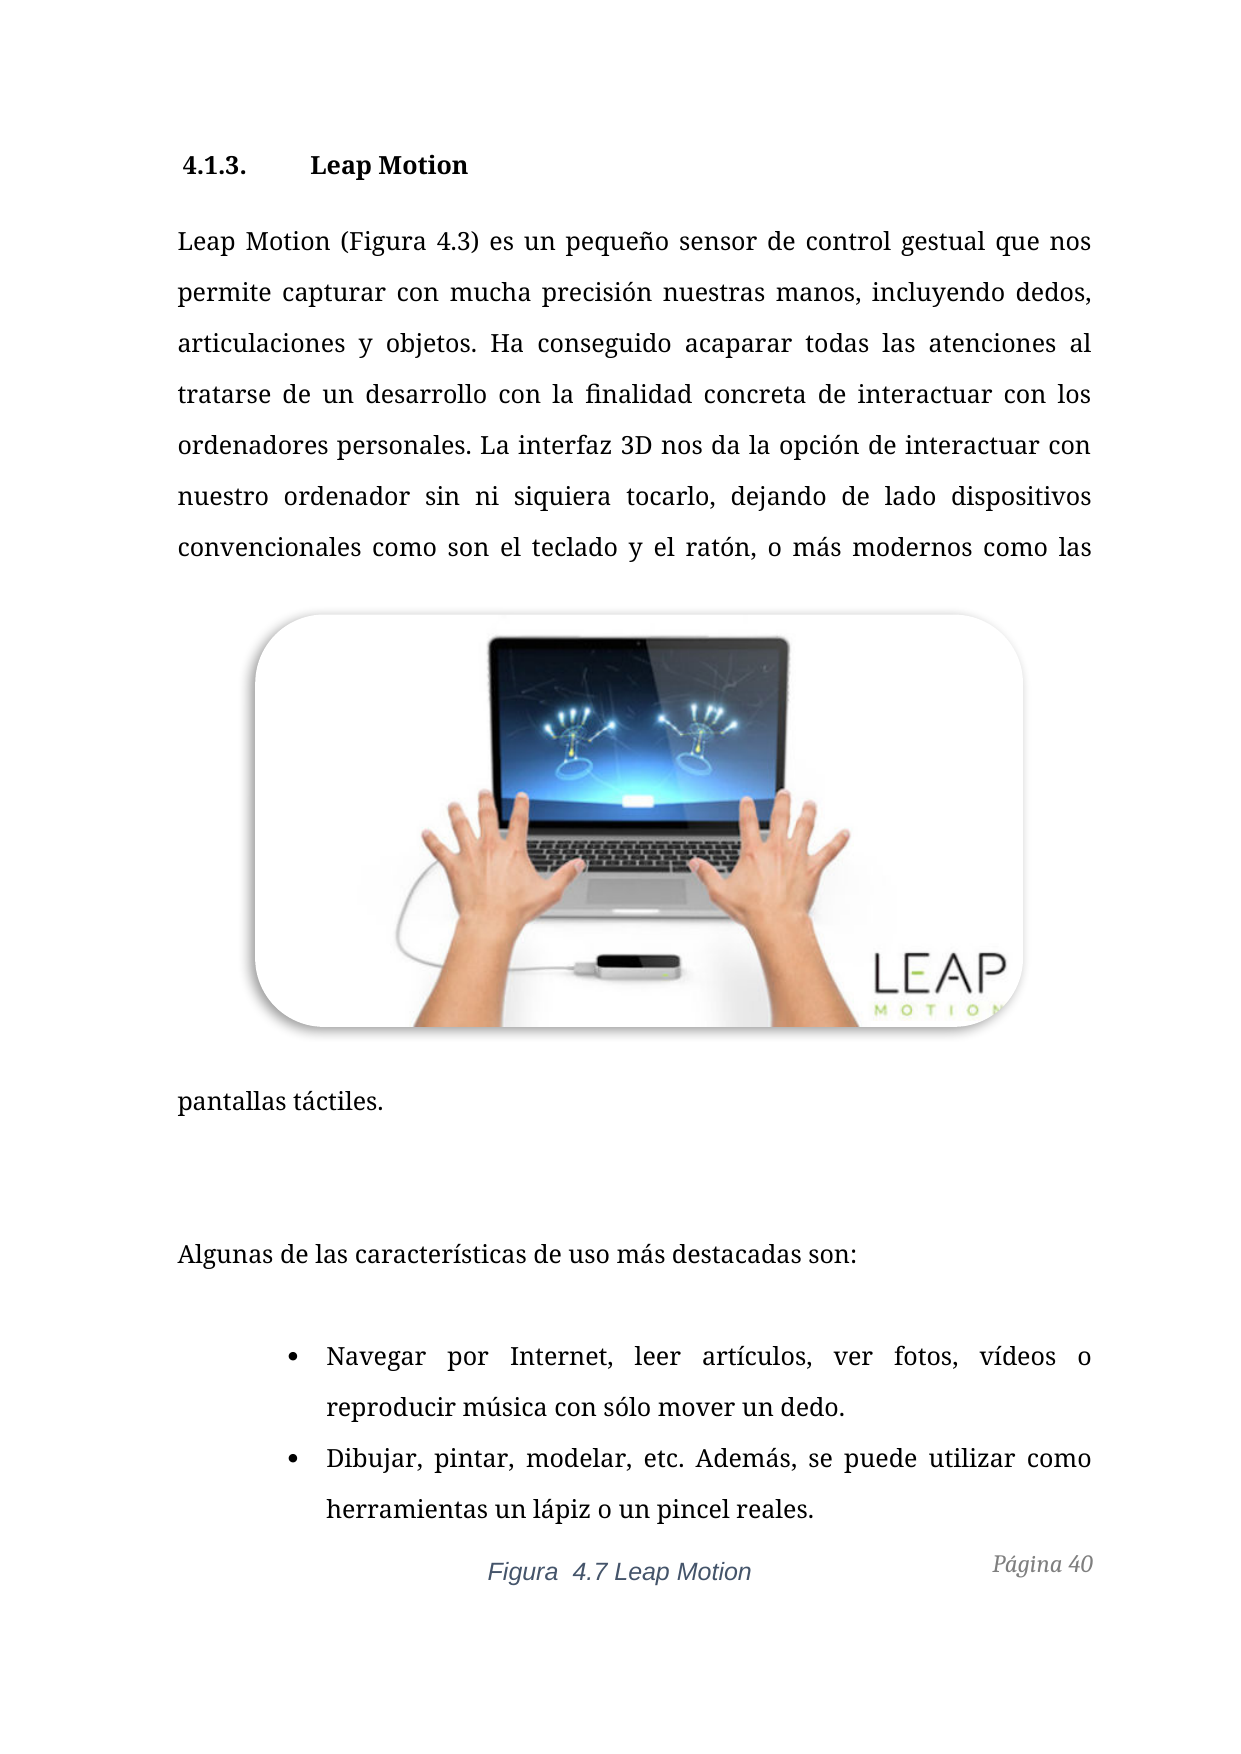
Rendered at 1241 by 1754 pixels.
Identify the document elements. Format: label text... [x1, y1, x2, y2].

list Navegar por Internet, leer artículos, ver fotos, vídeos o reproducir música con sólo mover un dedo. [288, 1338, 1092, 1424]
picture [255, 614, 1023, 1027]
subtitle Leap Motion [183, 148, 1092, 182]
list Dibujar, pintar, modelar, etc. Además, se puede utilizar como herramientas un lápiz o un pincel reales. [288, 1441, 1092, 1526]
text Algunas de las características de uso más destacadas son: [177, 1236, 1092, 1271]
